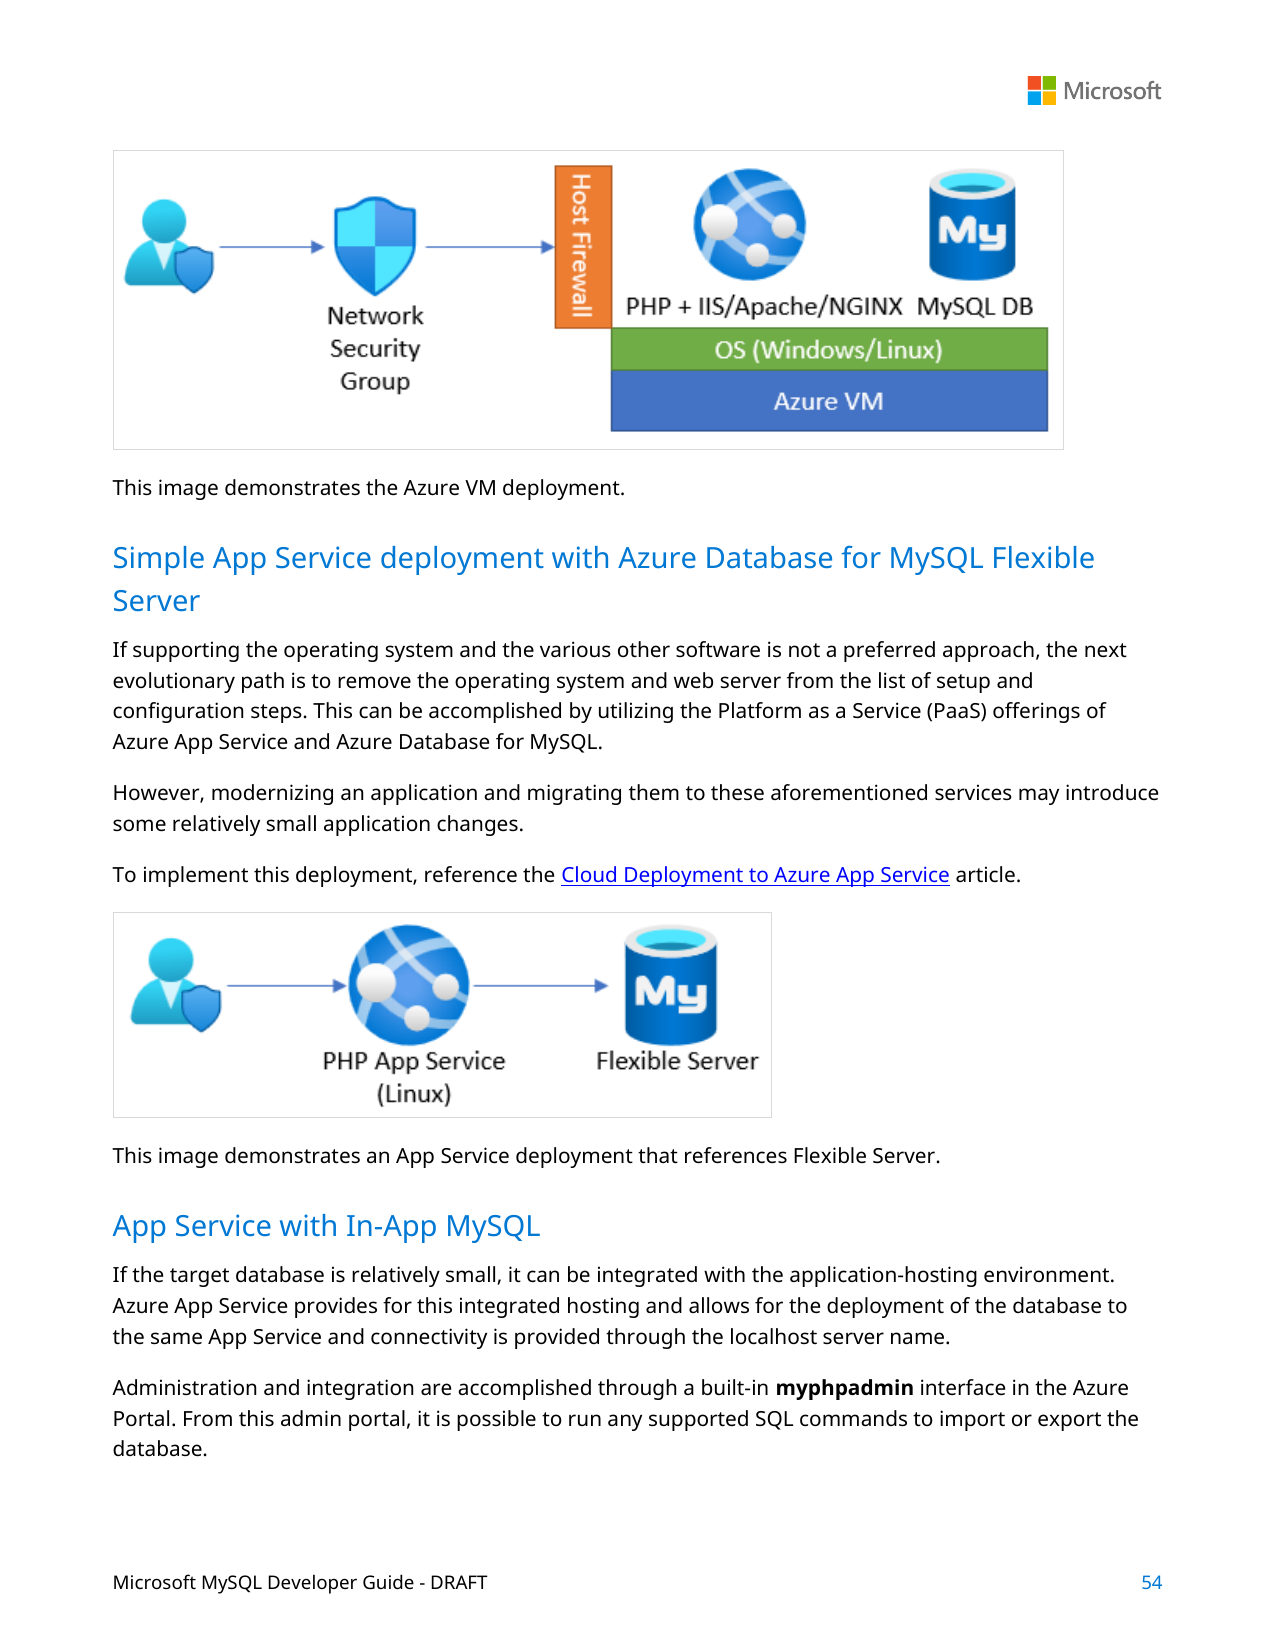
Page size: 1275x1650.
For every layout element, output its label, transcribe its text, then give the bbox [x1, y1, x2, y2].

subtitle Simple App Service deployment with Azure Database for MySQL Flexible Server [112, 537, 1162, 619]
picture [114, 151, 1063, 449]
text To implement this deployment, reference the Cloud Deployment to Azure App Service article. [112, 861, 1162, 889]
text This image demonstrates the Azure VM deployment. [112, 473, 1162, 501]
text This image demonstrates an App Service deployment that references Flexible Server. [112, 1141, 1162, 1170]
text If supporting the operating system and the various other software is not a preferred approach, the next evolutionary path is to remove the operating system and web server from the list of setup and configuration steps. This can be accomplished by utilizing the Platform as a Service (PaaS) offerings of Azure App Service and Azure Database for MySQL. [112, 635, 1162, 755]
text If the target database is relatively small, it can be integrated with the application-hosting environment. Azure App Service provides for this integrated hosting and allows for the deployment of the database to the same App Service and connectivity is provided through the localhost server name. [112, 1261, 1162, 1350]
text Administration and integration are accomplished through a built-in myphpadmin interface in the Azure Portal. From this admin portal, it is possible to run any supported SQL commands to import or export the database. [112, 1373, 1162, 1463]
picture [1026, 75, 1163, 107]
picture [114, 913, 771, 1117]
text However, modernizing an application and migrating them to these aforementioned services may introduce some relatively small application changes. [112, 778, 1162, 837]
subtitle App Service with In-App MySQL [112, 1205, 1162, 1245]
